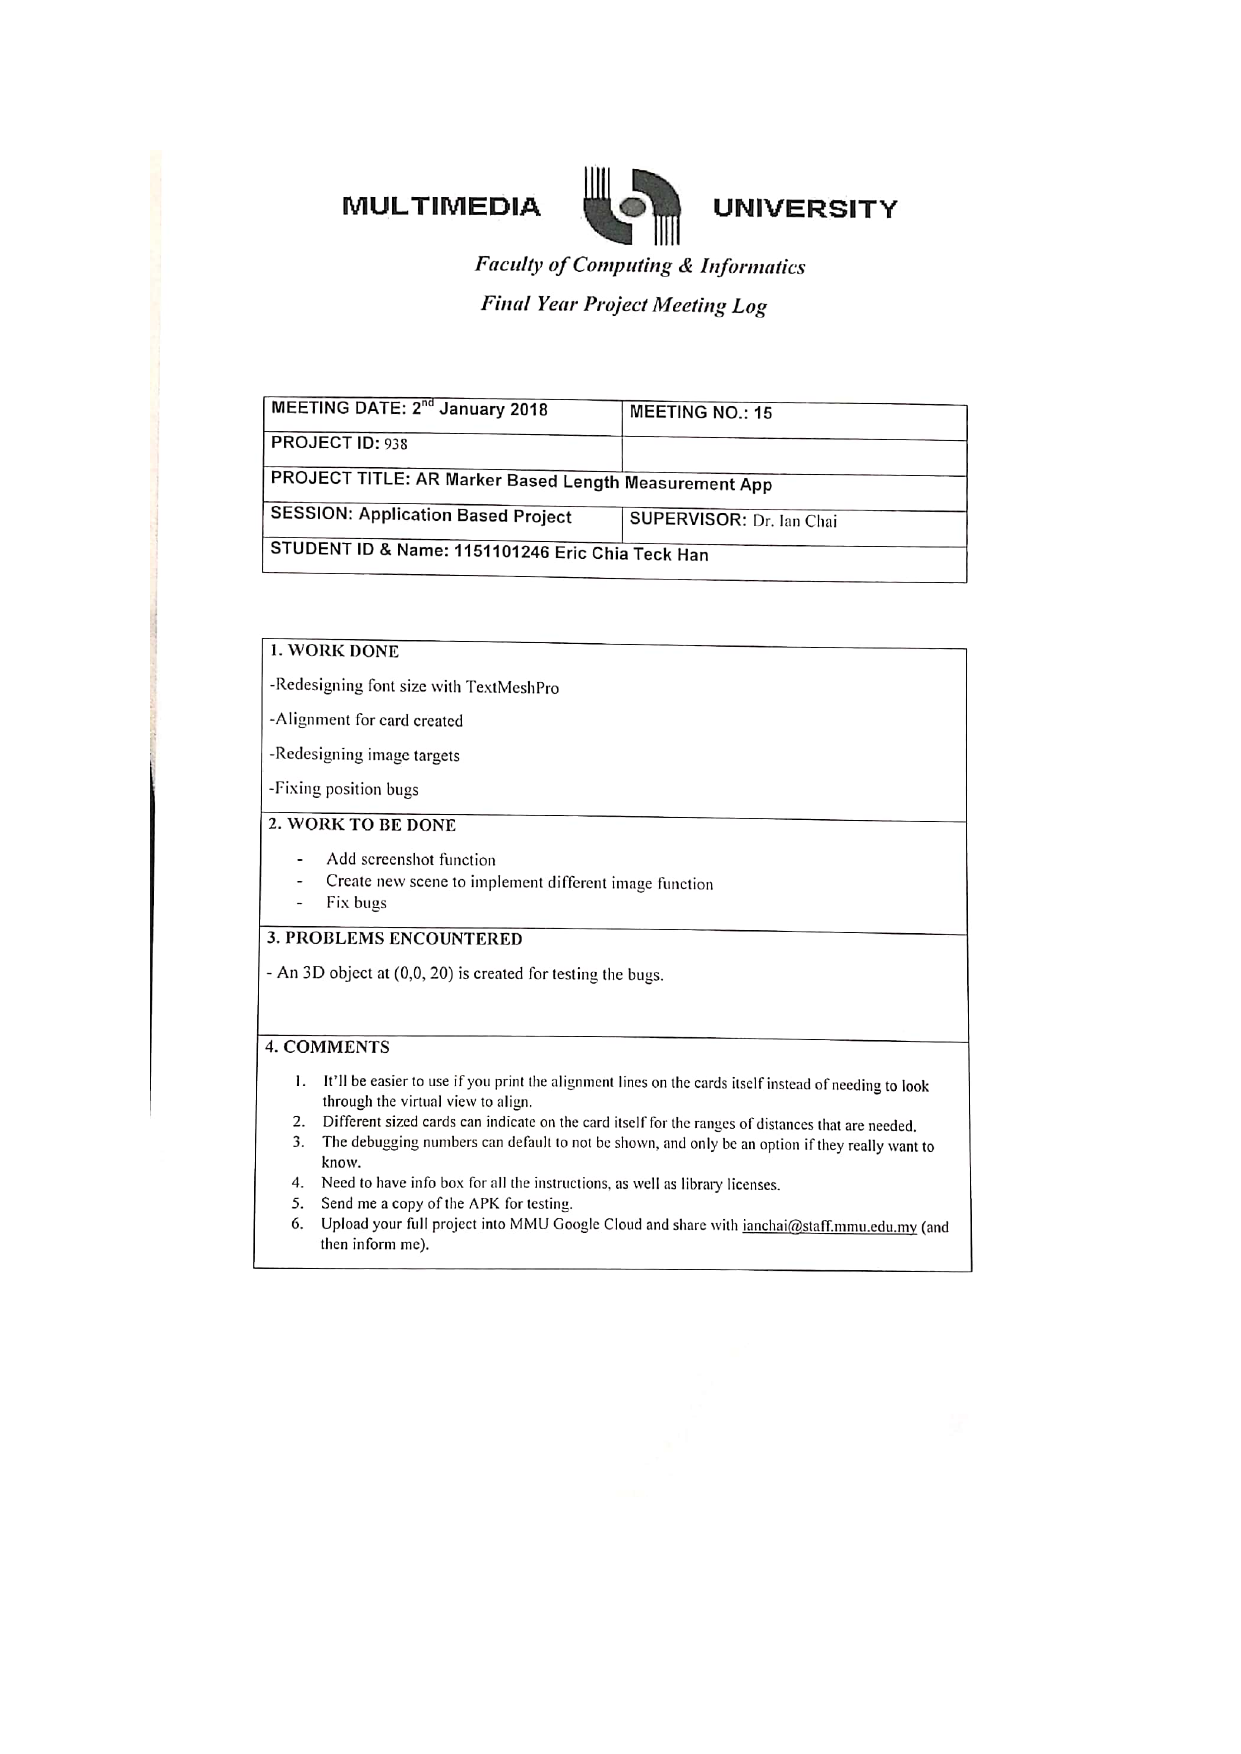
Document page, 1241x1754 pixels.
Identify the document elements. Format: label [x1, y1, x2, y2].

picture [150, 150, 1091, 1497]
